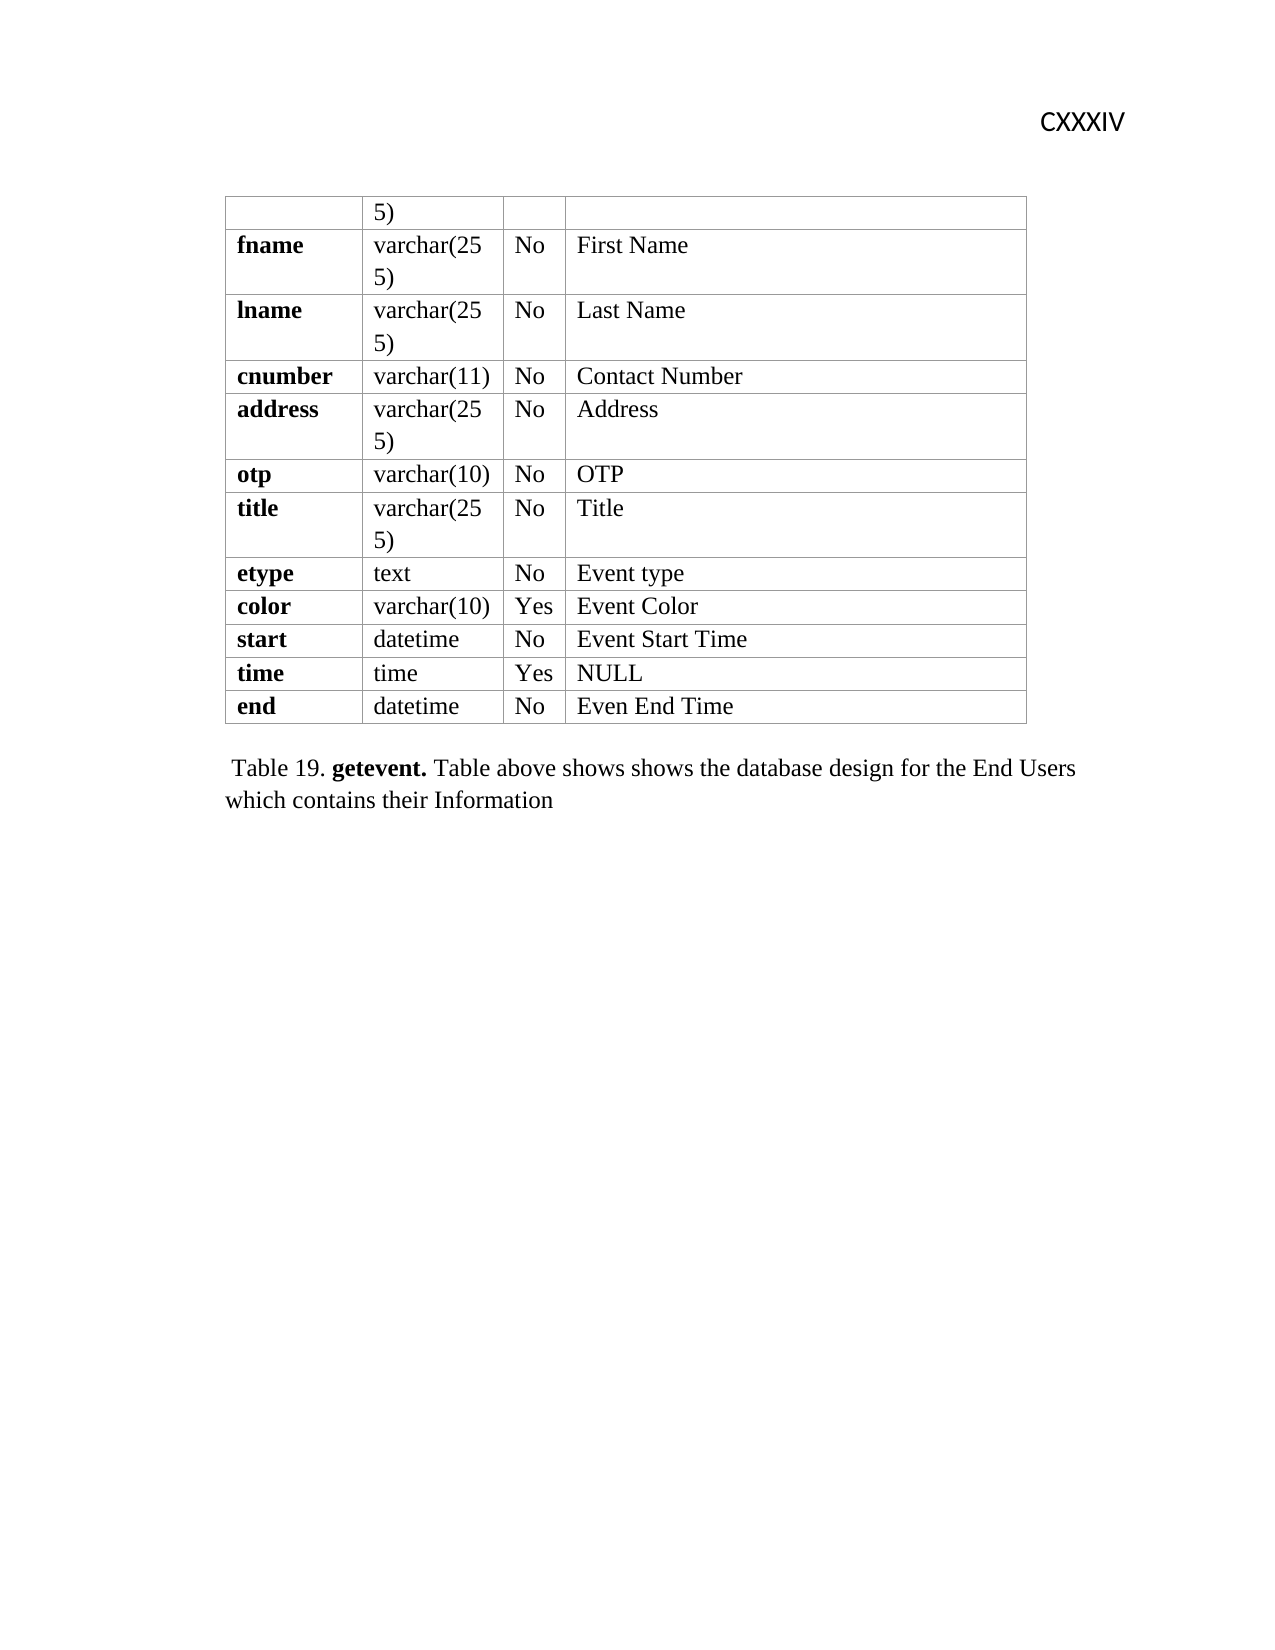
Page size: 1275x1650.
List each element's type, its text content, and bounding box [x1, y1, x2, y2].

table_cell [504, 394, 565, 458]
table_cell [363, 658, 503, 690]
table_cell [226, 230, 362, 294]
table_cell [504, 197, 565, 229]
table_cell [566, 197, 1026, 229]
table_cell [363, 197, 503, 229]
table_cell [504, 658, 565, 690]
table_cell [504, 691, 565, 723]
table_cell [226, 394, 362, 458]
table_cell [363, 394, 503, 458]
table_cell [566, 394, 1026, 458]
text Table 19. getevent. Table above shows shows the database design for the End Users which contains their Information [225, 753, 1125, 814]
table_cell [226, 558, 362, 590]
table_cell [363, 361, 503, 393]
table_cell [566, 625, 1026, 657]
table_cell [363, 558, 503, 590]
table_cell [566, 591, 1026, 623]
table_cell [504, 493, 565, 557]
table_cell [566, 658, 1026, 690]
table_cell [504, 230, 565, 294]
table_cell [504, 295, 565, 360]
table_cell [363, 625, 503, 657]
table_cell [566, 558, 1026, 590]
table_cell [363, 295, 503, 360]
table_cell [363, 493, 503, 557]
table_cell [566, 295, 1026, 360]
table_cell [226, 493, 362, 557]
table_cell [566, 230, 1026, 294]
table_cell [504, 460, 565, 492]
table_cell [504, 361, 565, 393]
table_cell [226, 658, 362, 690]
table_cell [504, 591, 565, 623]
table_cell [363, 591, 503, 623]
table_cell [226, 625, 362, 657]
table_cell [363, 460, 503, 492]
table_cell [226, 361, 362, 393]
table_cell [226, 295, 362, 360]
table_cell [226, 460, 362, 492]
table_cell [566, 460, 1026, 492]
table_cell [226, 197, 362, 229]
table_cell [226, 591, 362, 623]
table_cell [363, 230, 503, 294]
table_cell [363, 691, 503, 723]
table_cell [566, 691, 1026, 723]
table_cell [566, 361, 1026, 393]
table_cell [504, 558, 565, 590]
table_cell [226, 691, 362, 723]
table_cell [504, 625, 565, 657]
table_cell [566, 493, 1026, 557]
